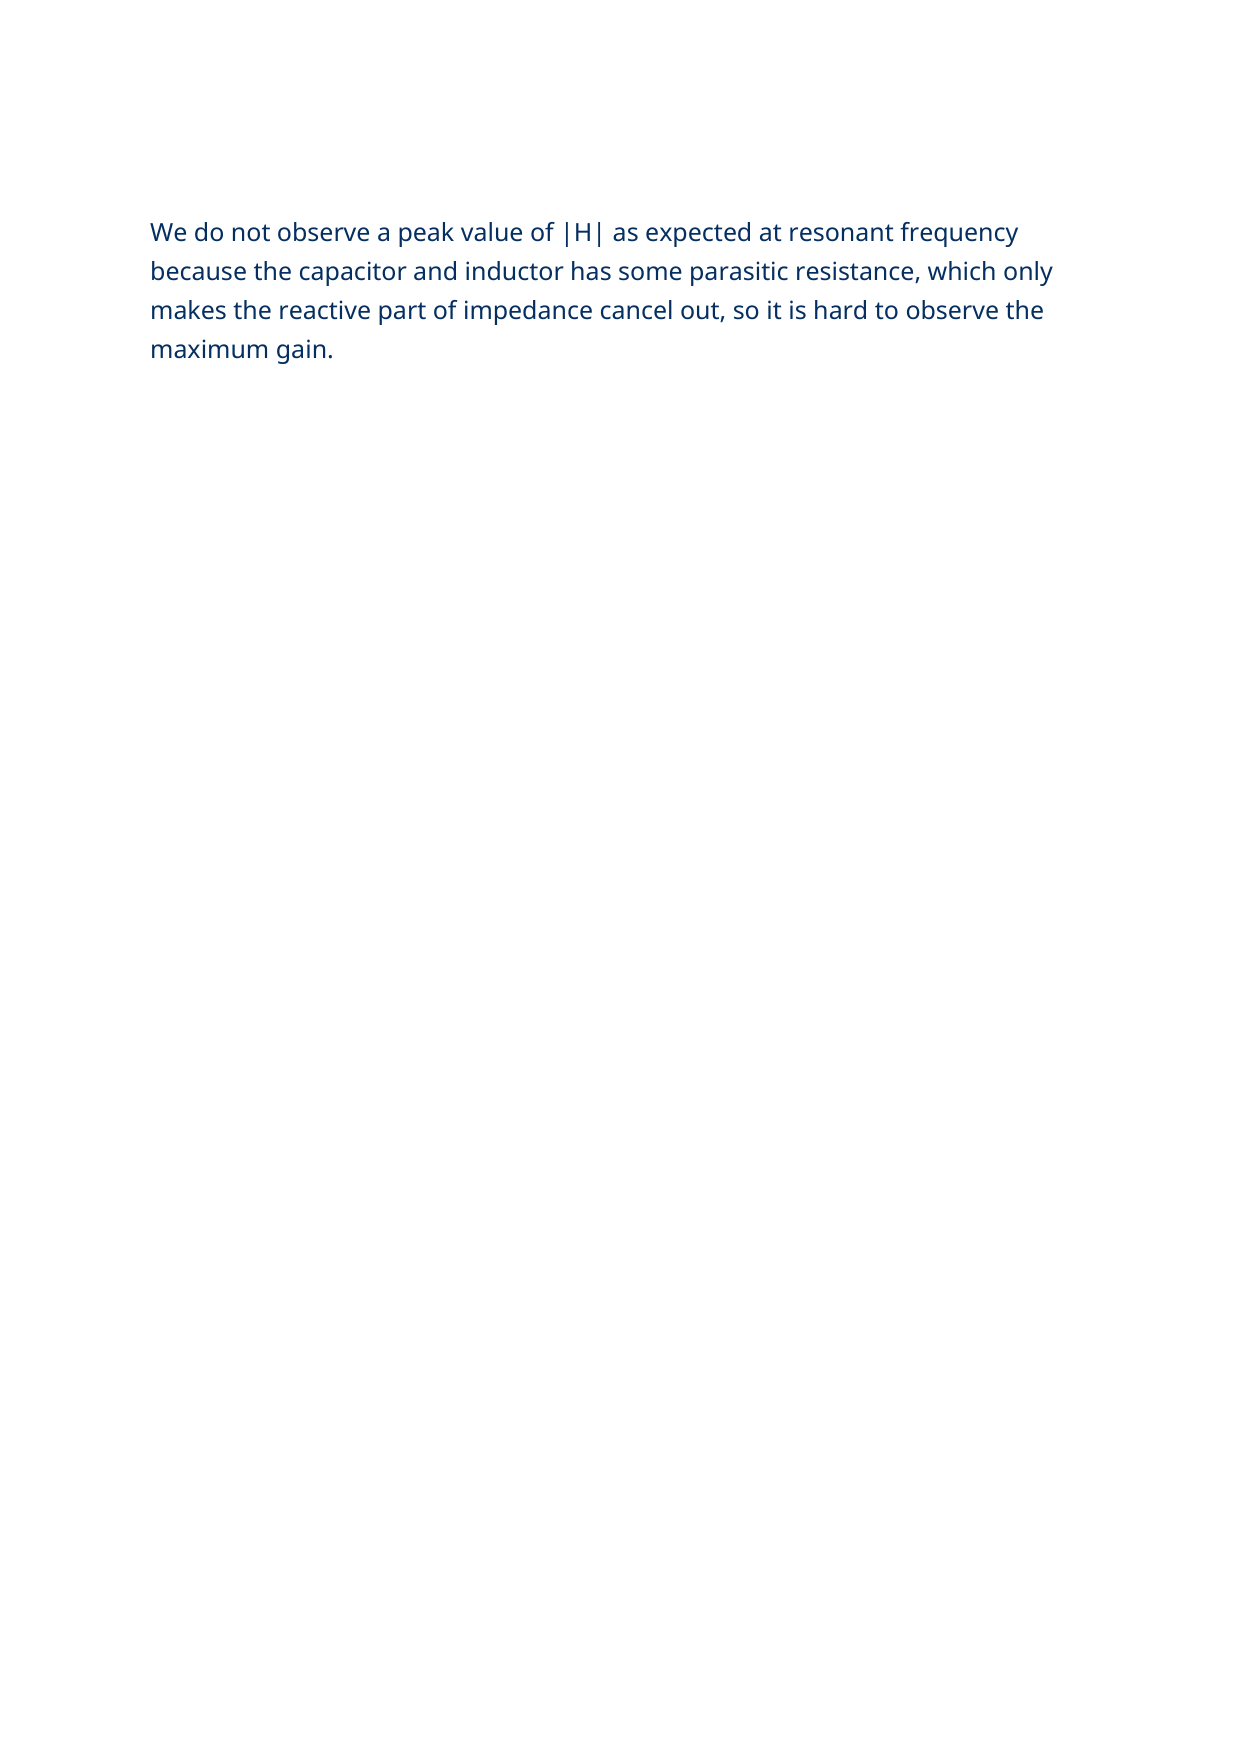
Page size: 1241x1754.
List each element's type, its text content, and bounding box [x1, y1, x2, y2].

text We do not observe a peak value of |H| as expected at resonant frequency because the capacitor and inductor has some parasitic resistance, which only makes the reactive part of impedance cancel out, so it is hard to observe the maximum gain. [150, 214, 1090, 366]
